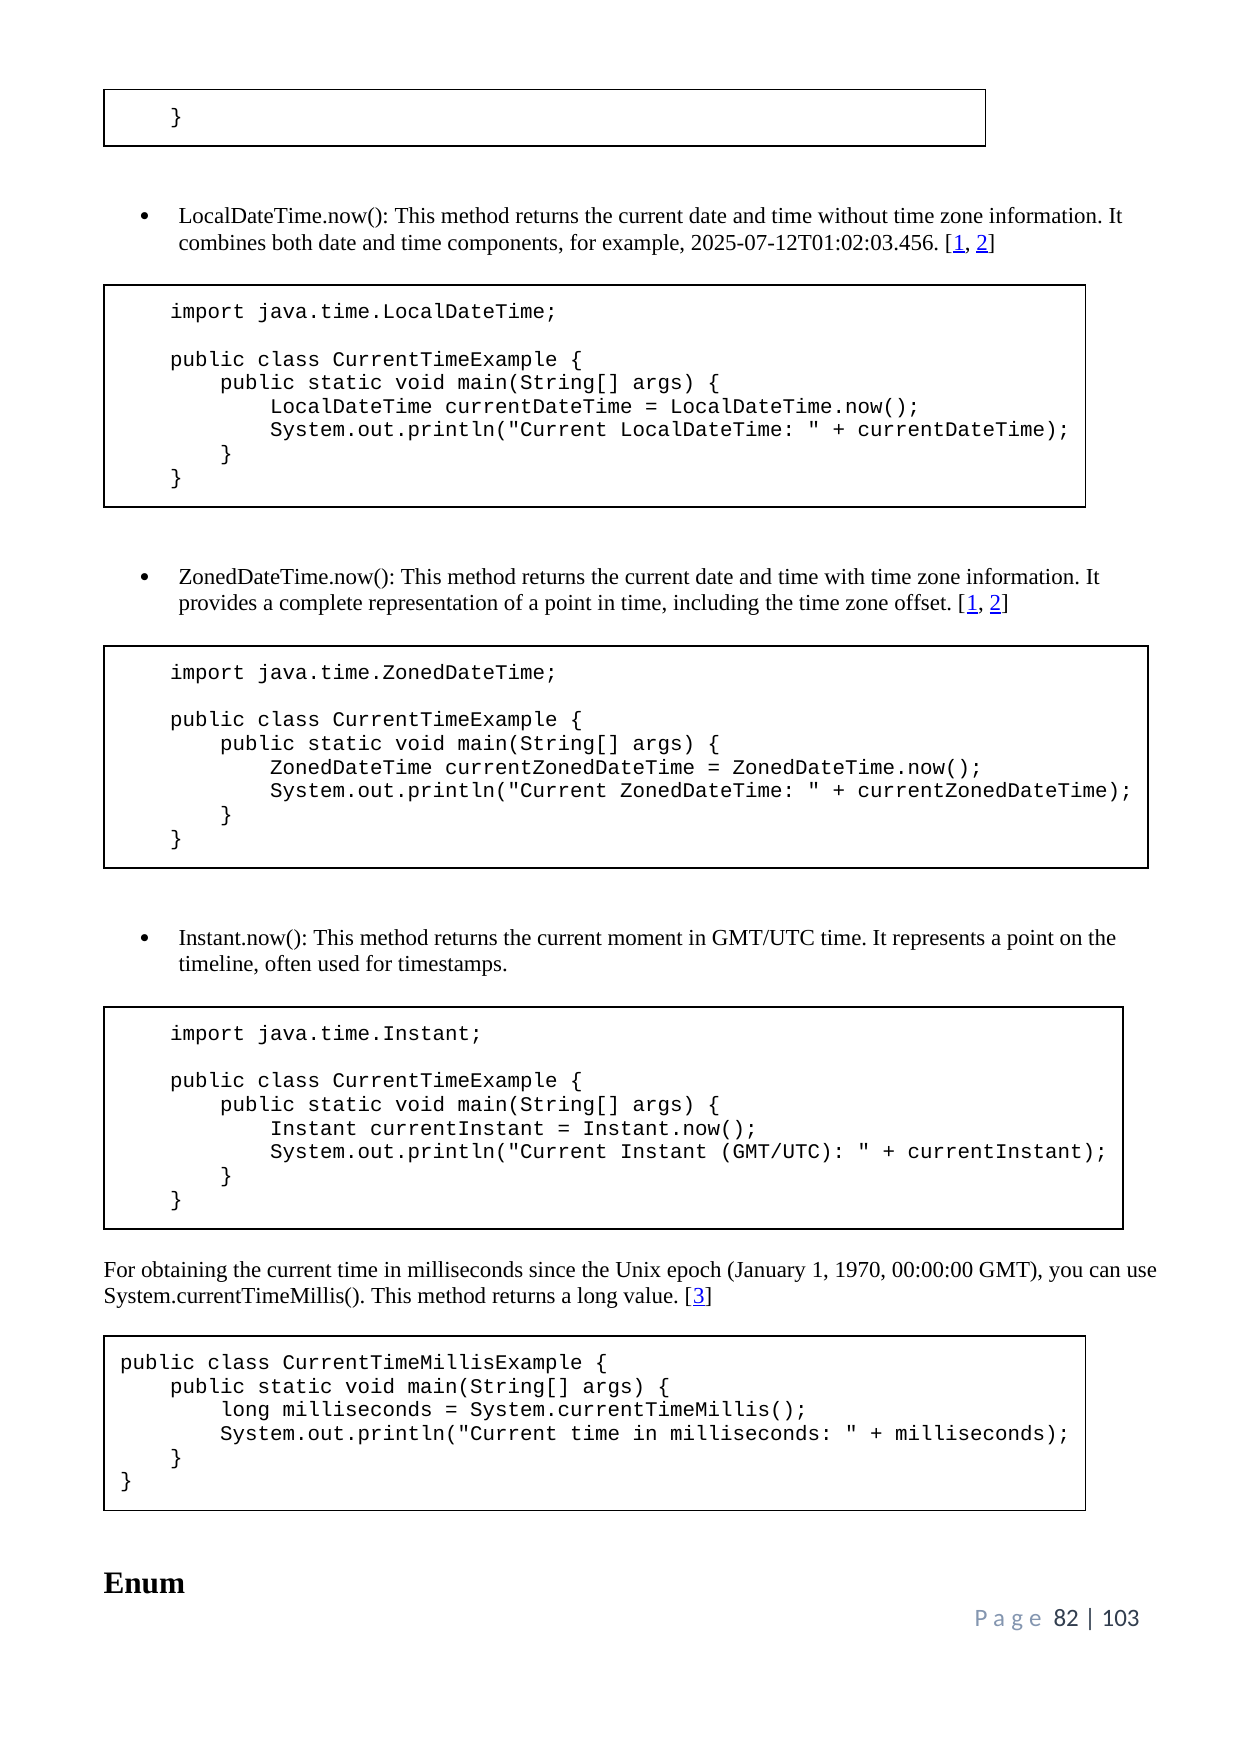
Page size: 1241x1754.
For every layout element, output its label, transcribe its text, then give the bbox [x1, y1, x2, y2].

table_header import java.time.Instant; public class CurrentTimeExample { public static void main(String[] args) { Instant currentInstant = Instant.now(); System.out.println("Current Instant (GMT/UTC): " + currentInstant); } } [105, 1008, 1122, 1228]
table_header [105, 90, 985, 145]
table_header public class CurrentTimeMillisExample { public static void main(String[] args) { long milliseconds = System.currentTimeMillis(); System.out.println("Current time in milliseconds: " + milliseconds); } } [105, 1337, 1085, 1509]
list ZonedDateTime.now(): This method returns the current date and time with time zone information. It provides a complete representation of a point in time, including the time zone offset. [1, 2] [141, 563, 1166, 616]
text Enum [103, 1564, 1166, 1600]
list Instant.now(): This method returns the current moment in GMT/UTC time. It represents a point on the timeline, often used for timestamps. [141, 924, 1166, 977]
text For obtaining the current time in milliseconds since the Unix epoch (January 1, 1970, 00:00:00 GMT), you can use System.currentTimeMillis(). This method returns a long value. [3] [103, 1256, 1166, 1308]
list LocalDateTime.now(): This method returns the current date and time without time zone information. It combines both date and time components, for example, 2025-07-12T01:02:03.456. [1, 2] [141, 202, 1166, 255]
table_header import java.time.LocalDateTime; public class CurrentTimeExample { public static void main(String[] args) { LocalDateTime currentDateTime = LocalDateTime.now(); System.out.println("Current LocalDateTime: " + currentDateTime); } } [105, 286, 1085, 506]
table_header import java.time.ZonedDateTime; public class CurrentTimeExample { public static void main(String[] args) { ZonedDateTime currentZonedDateTime = ZonedDateTime.now(); System.out.println("Current ZonedDateTime: " + currentZonedDateTime); } } [105, 647, 1147, 867]
